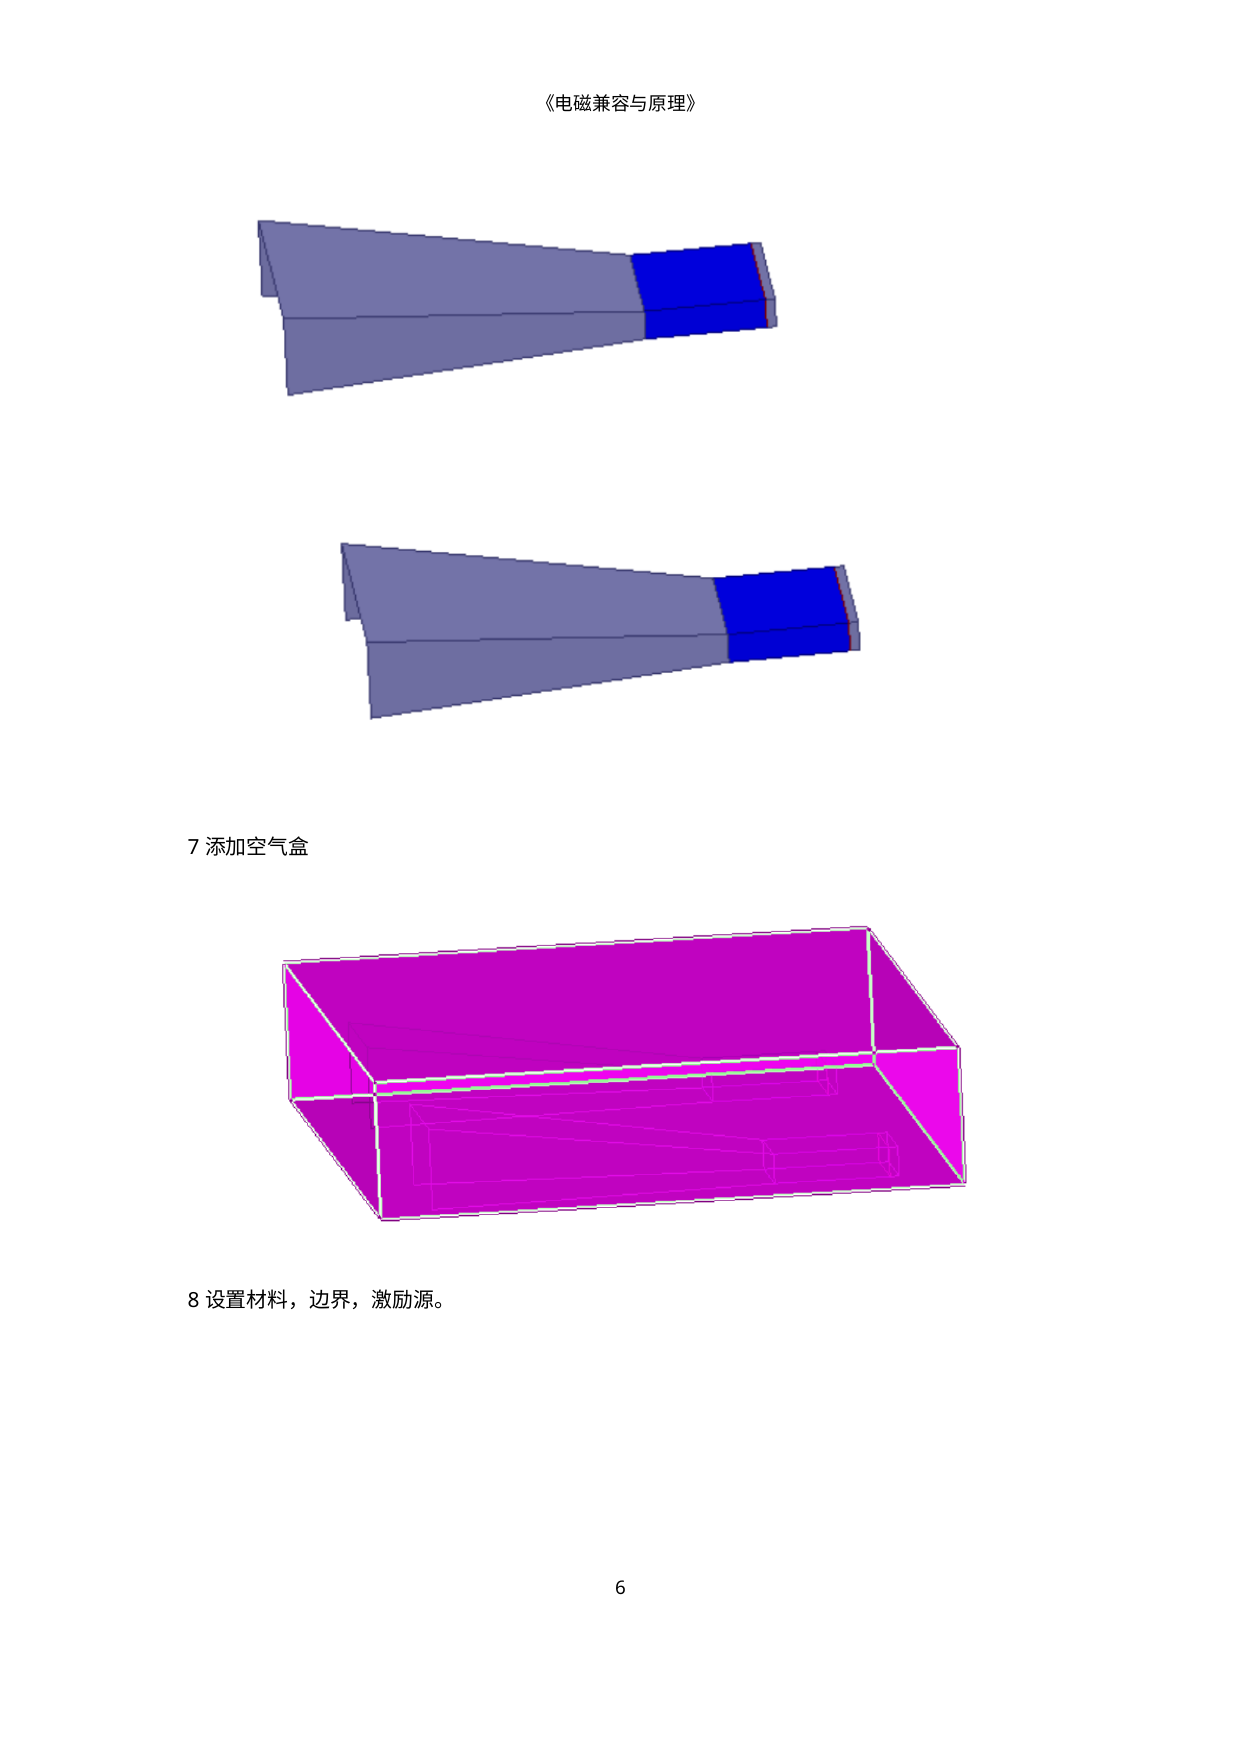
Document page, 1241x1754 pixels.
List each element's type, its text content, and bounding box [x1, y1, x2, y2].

text 8 设置材料，边界，激励源。 [187, 1282, 1053, 1315]
picture [187, 163, 958, 794]
text 7 添加空气盒 [187, 829, 1053, 861]
picture [187, 876, 1053, 1248]
